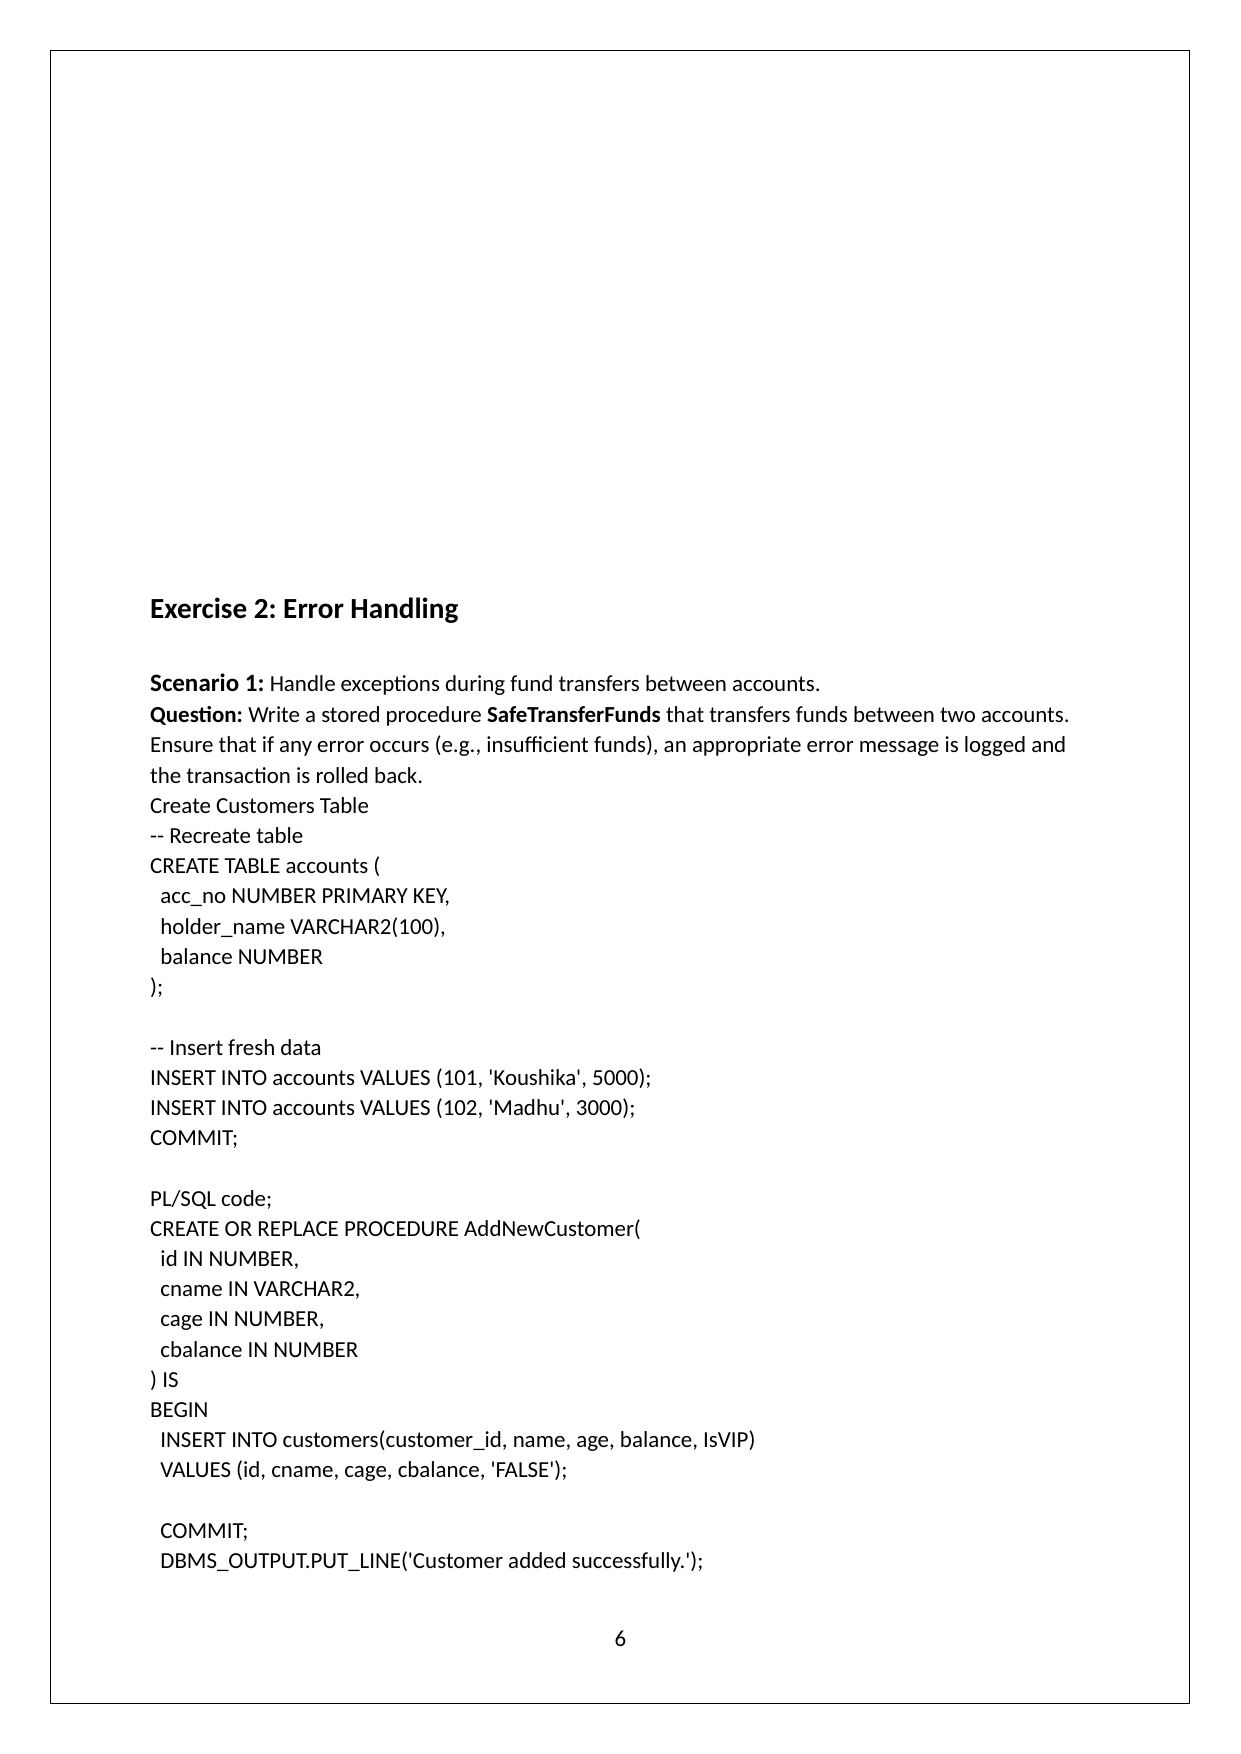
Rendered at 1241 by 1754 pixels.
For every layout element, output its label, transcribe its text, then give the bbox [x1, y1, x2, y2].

text BEGIN [150, 1395, 1090, 1423]
text DBMS_OUTPUT.PUT_LINE('Customer added successfully.'); [150, 1546, 1090, 1574]
text ); [150, 972, 1090, 1000]
text INSERT INTO accounts VALUES (101, 'Koushika', 5000); [150, 1063, 1090, 1091]
text INSERT INTO accounts VALUES (102, 'Madhu', 3000); [150, 1093, 1090, 1121]
text holder_name VARCHAR2(100), [150, 912, 1090, 940]
text ) IS [150, 1365, 1090, 1393]
text COMMIT; [150, 1516, 1090, 1544]
text acc_no NUMBER PRIMARY KEY, [150, 882, 1090, 910]
text COMMIT; [150, 1123, 1090, 1151]
text id IN NUMBER, [150, 1244, 1090, 1272]
text Create Customers Table [150, 791, 1090, 819]
text Exercise 2: Error Handling [150, 591, 1090, 626]
text VALUES (id, cname, cage, cbalance, 'FALSE'); [150, 1456, 1090, 1484]
text -- Insert fresh data [150, 1033, 1090, 1061]
text balance NUMBER [150, 942, 1090, 970]
text Scenario 1: Handle exceptions during fund transfers between accounts. [150, 667, 1090, 698]
text PL/SQL code; [150, 1184, 1090, 1212]
text CREATE TABLE accounts ( [150, 851, 1090, 879]
text cage IN NUMBER, [150, 1304, 1090, 1333]
text -- Recreate table [150, 821, 1090, 849]
text Question: Write a stored procedure SafeTransferFunds that transfers funds between two accounts. Ensure that if any error occurs (e.g., insufficient funds), an appropriate error message is logged and the transaction is rolled back. [150, 700, 1090, 789]
text cbalance IN NUMBER [150, 1335, 1090, 1363]
text cname IN VARCHAR2, [150, 1274, 1090, 1302]
text CREATE OR REPLACE PROCEDURE AddNewCustomer( [150, 1214, 1090, 1242]
text INSERT INTO customers(customer_id, name, age, balance, IsVIP) [150, 1425, 1090, 1453]
